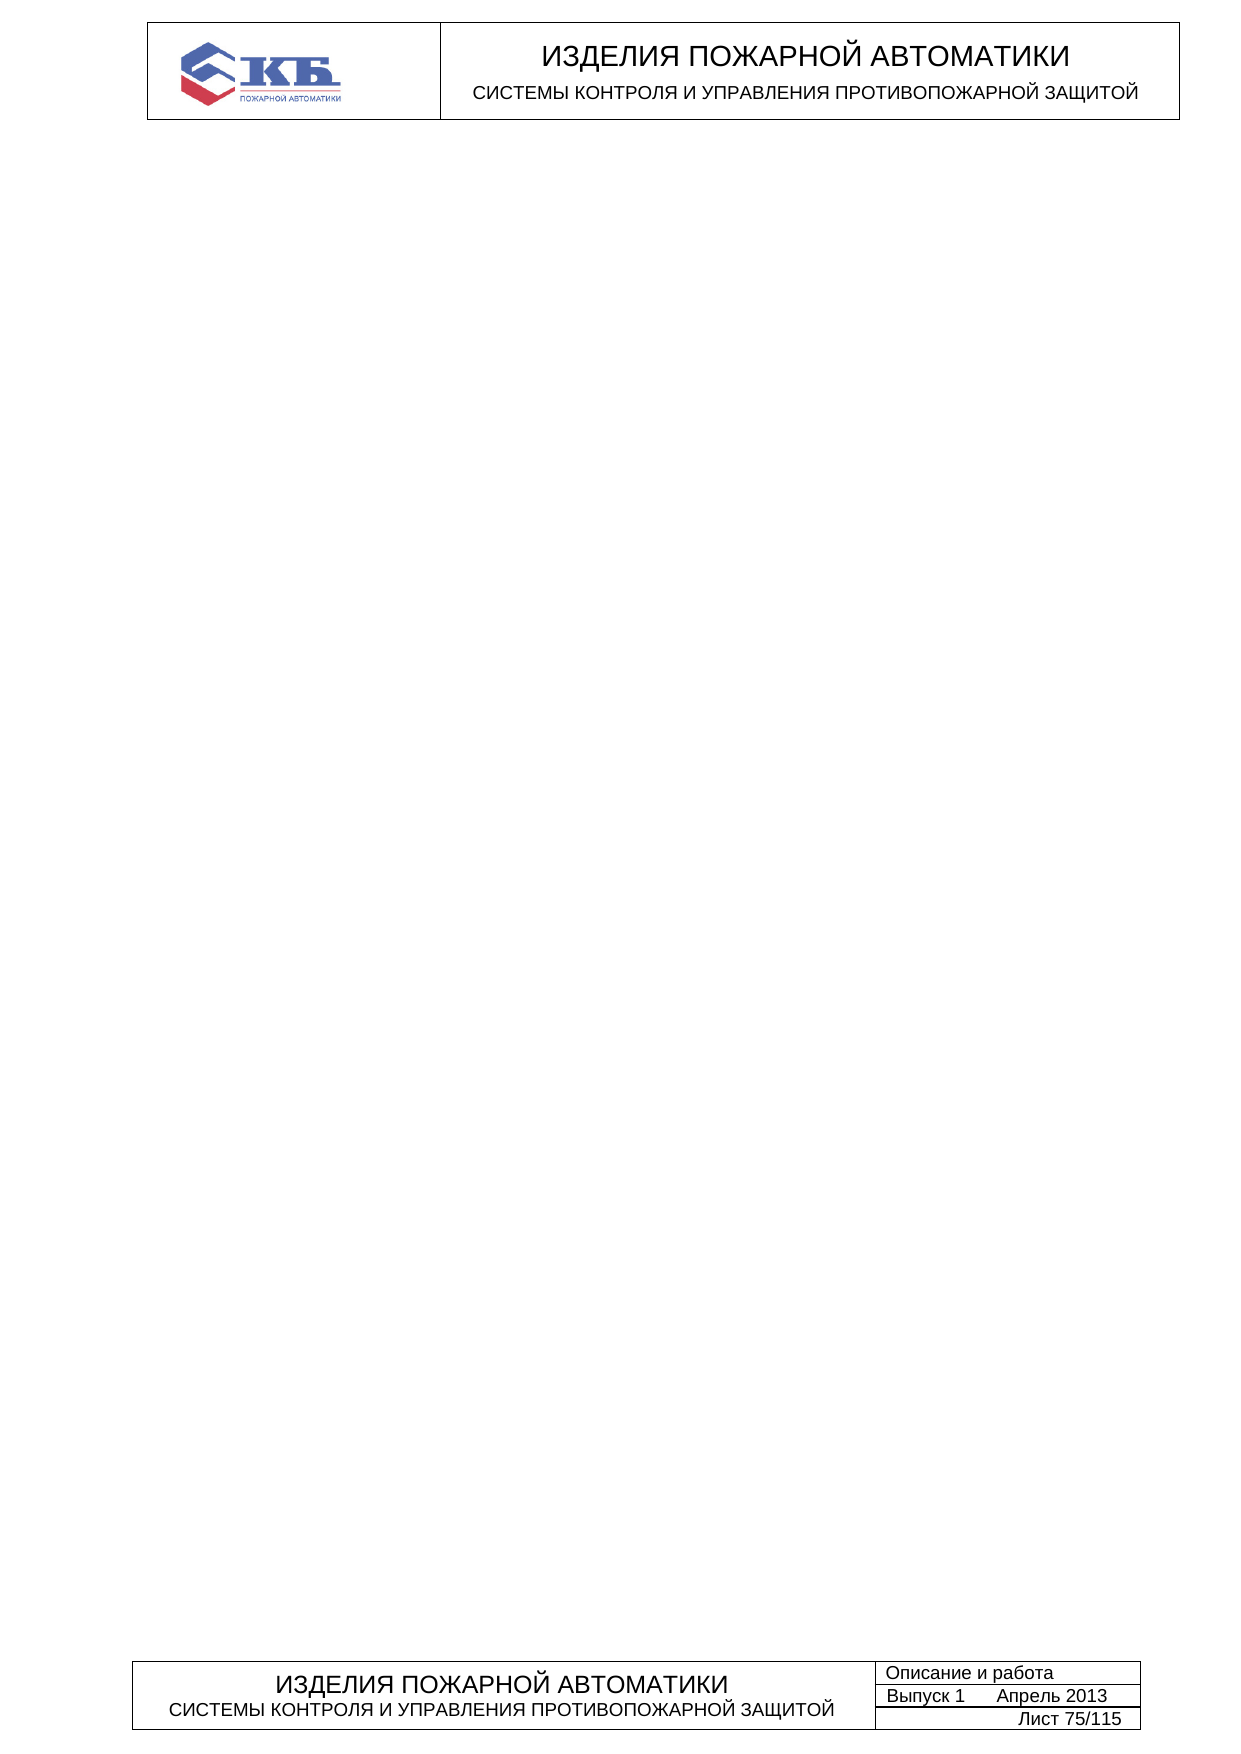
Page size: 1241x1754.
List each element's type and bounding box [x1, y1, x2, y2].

picture [177, 34, 354, 115]
